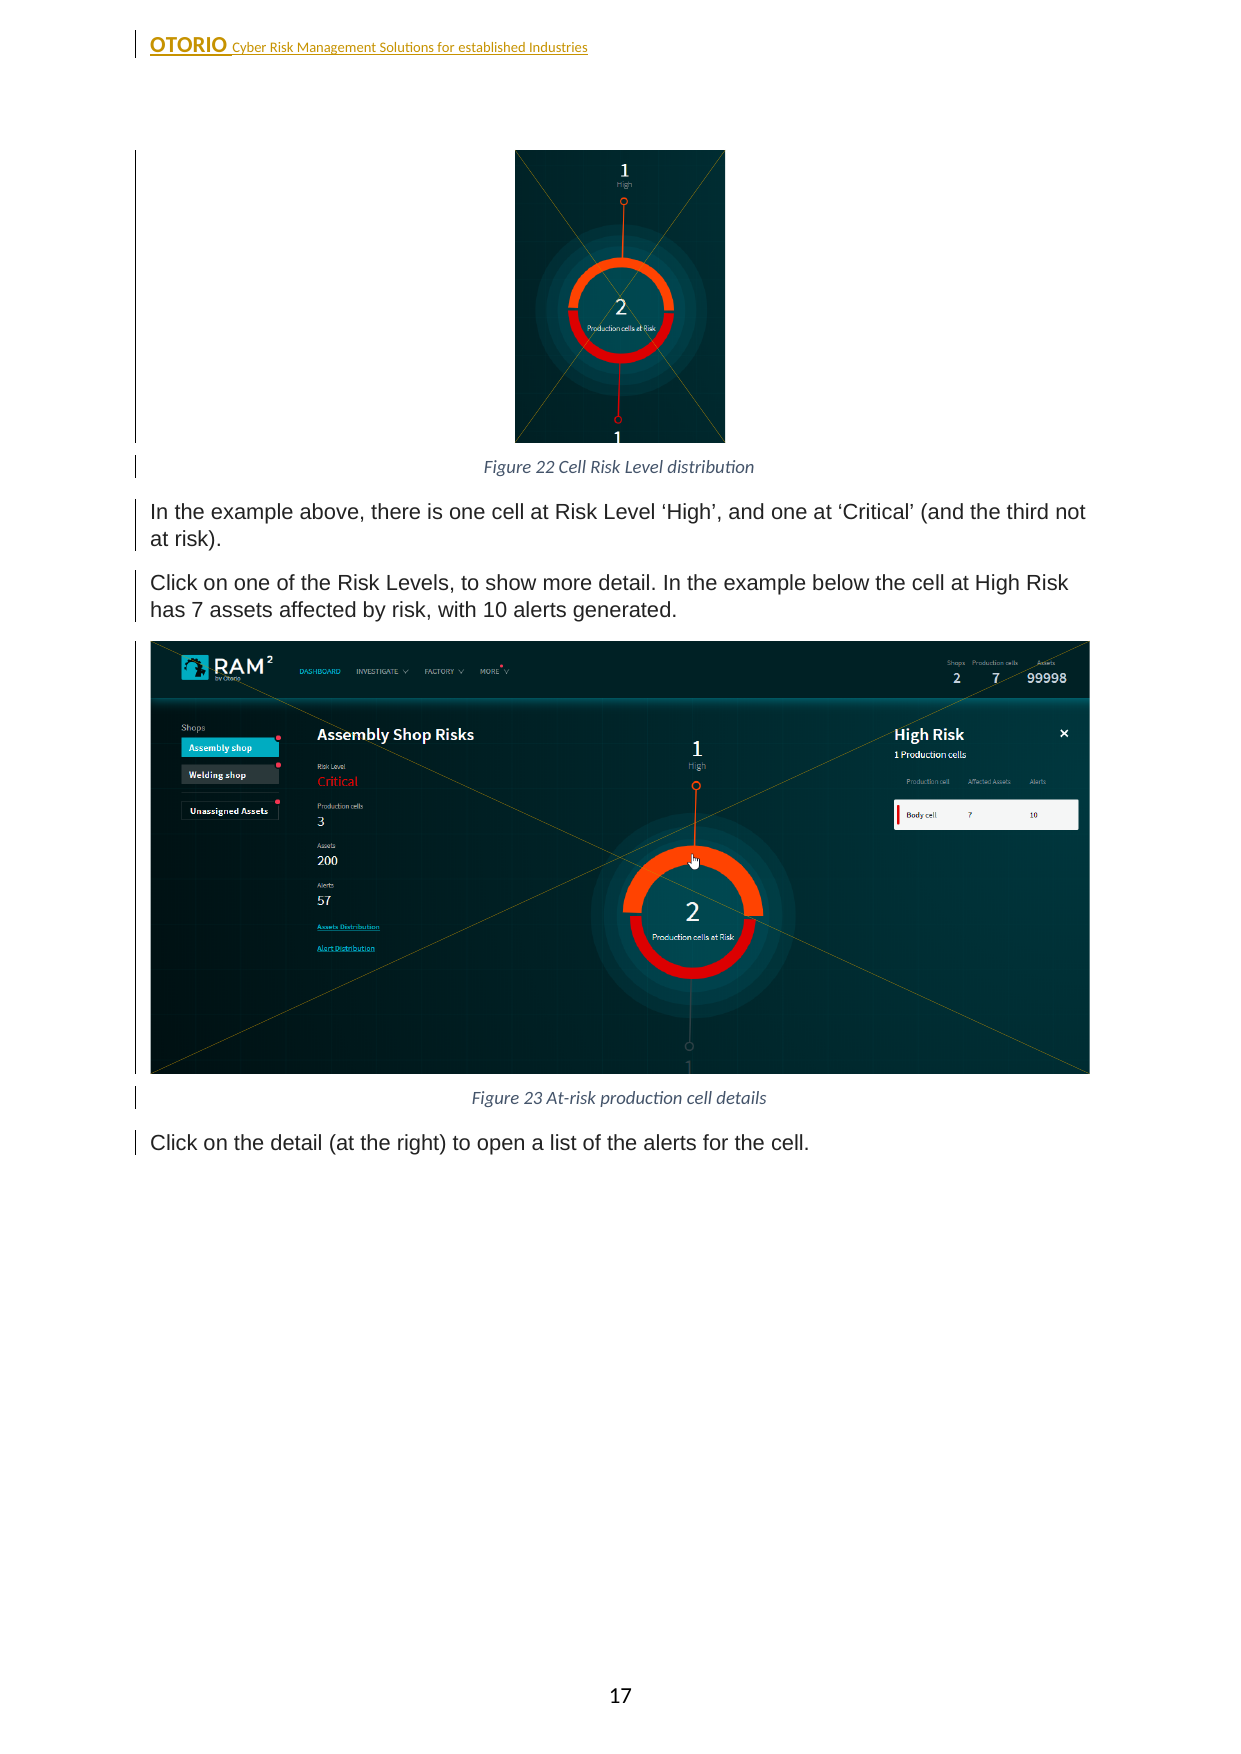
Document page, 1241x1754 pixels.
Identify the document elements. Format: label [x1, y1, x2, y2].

picture [153, 641, 1087, 856]
picture [153, 858, 1087, 1074]
picture [150, 642, 618, 1073]
picture [621, 151, 726, 442]
picture [622, 642, 1090, 1073]
picture [516, 150, 724, 294]
picture [515, 152, 619, 441]
picture [516, 298, 724, 443]
